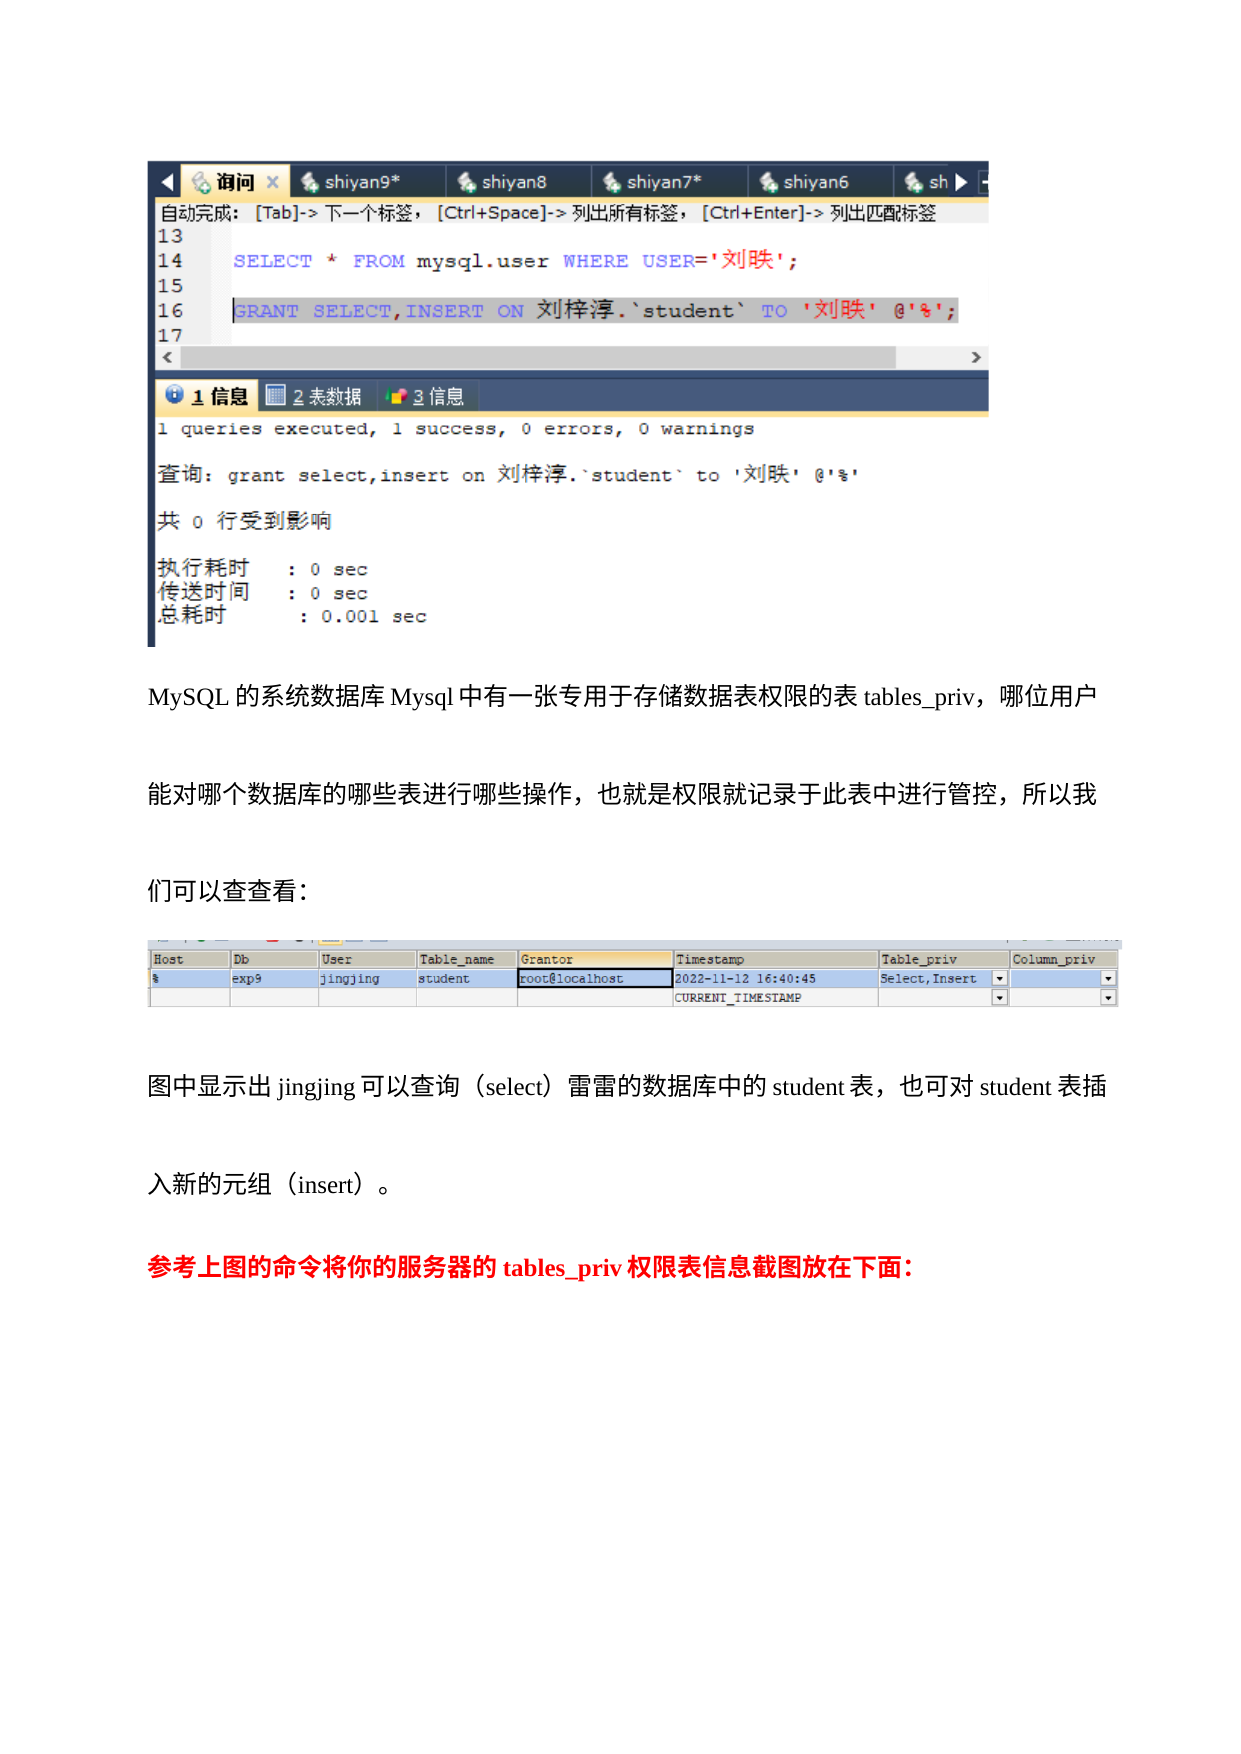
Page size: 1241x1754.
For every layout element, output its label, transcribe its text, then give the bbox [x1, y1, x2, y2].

picture [147, 940, 1123, 1013]
picture [147, 160, 989, 647]
text MySQL的系统数据库Mysql中有一张专用于存储数据表权限的表tables_priv，哪位用户能对哪个数据库的哪些表进行哪些操作，也就是权限就记录于此表中进行管控，所以我们可以查查看： [148, 662, 1122, 922]
text 图中显示出jingjing可以查询（select）雷雷的数据库中的student表，也可对student表插入新的元组（insert）。 [148, 1052, 1122, 1215]
text 参考上图的命令将你的服务器的tables_priv权限表信息截图放在下面： [148, 1233, 1122, 1298]
